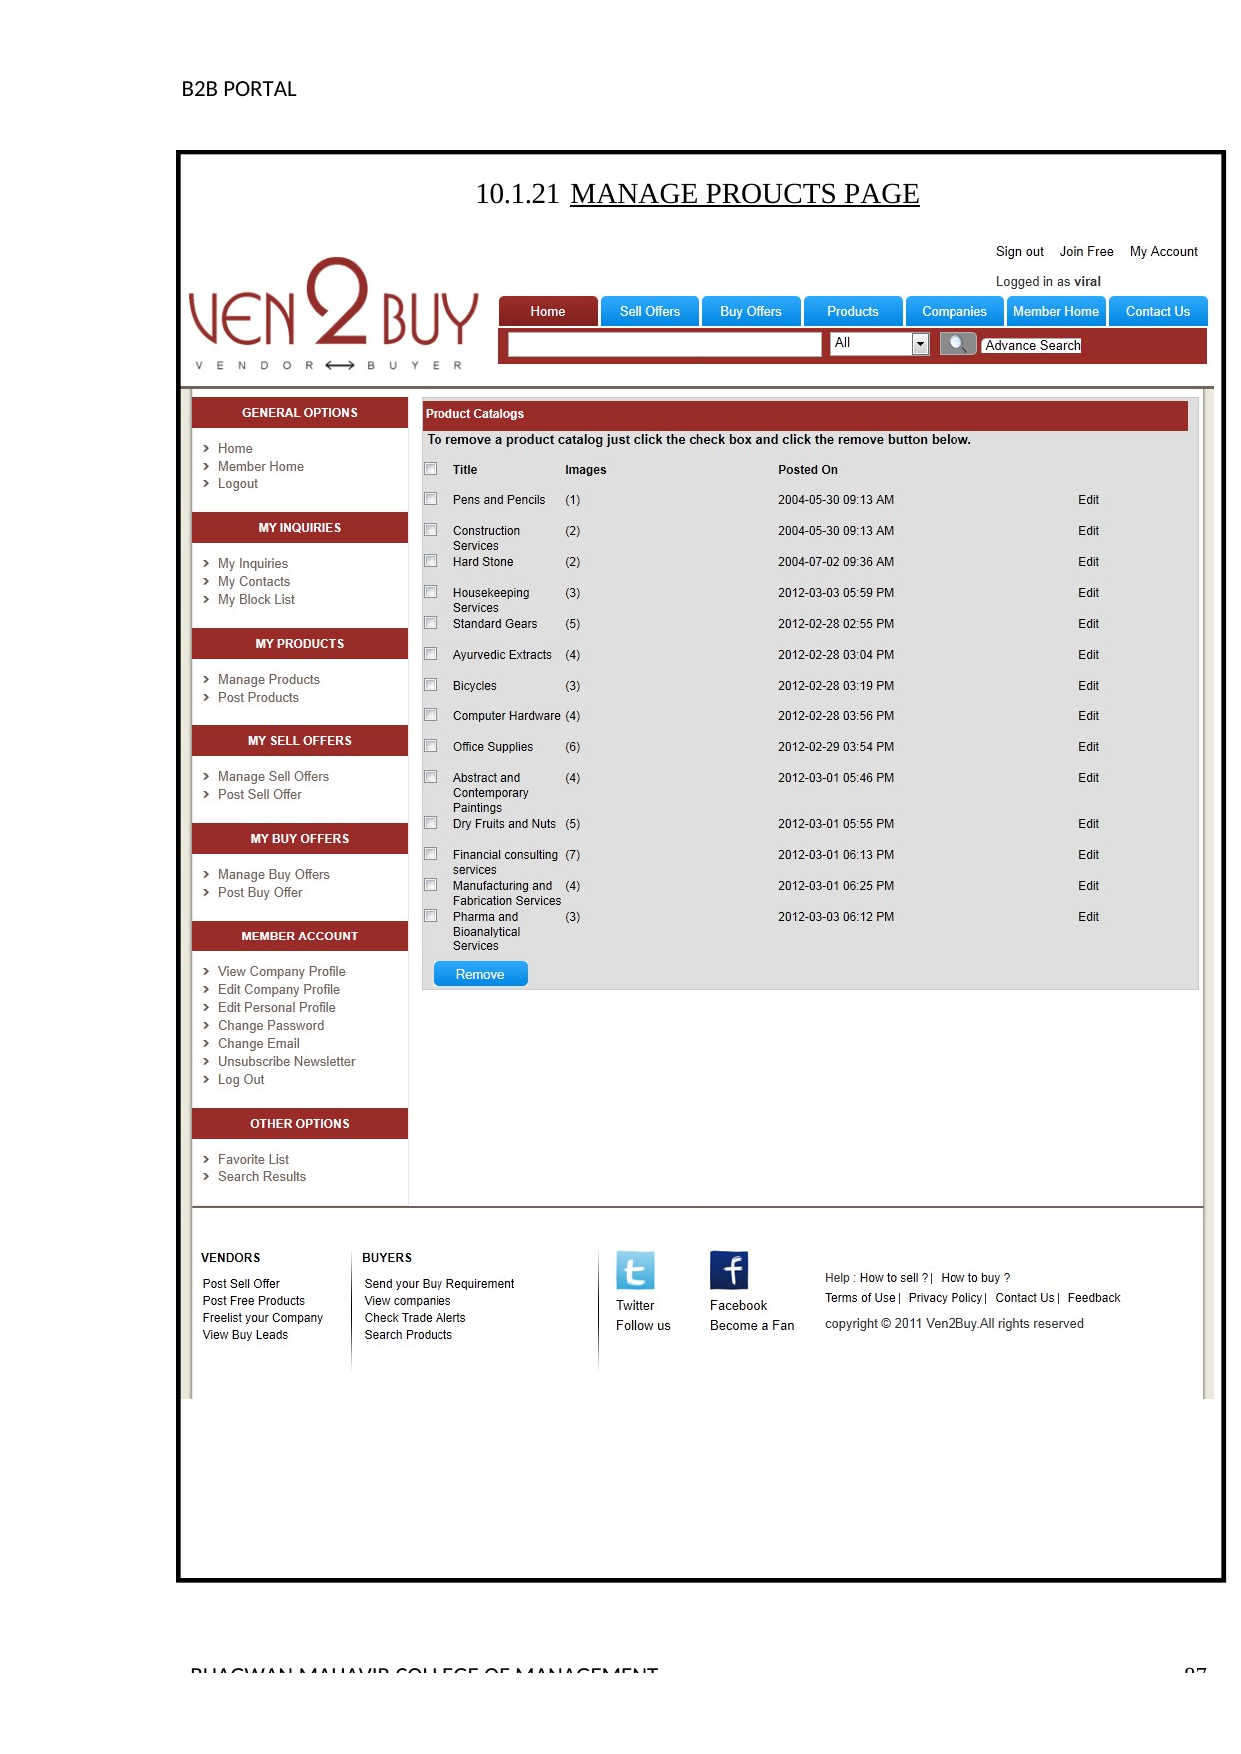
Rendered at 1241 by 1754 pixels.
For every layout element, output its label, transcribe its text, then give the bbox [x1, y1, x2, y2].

picture [181, 246, 1214, 1399]
list MANAGE PROUCTS PAGE [475, 176, 1240, 210]
